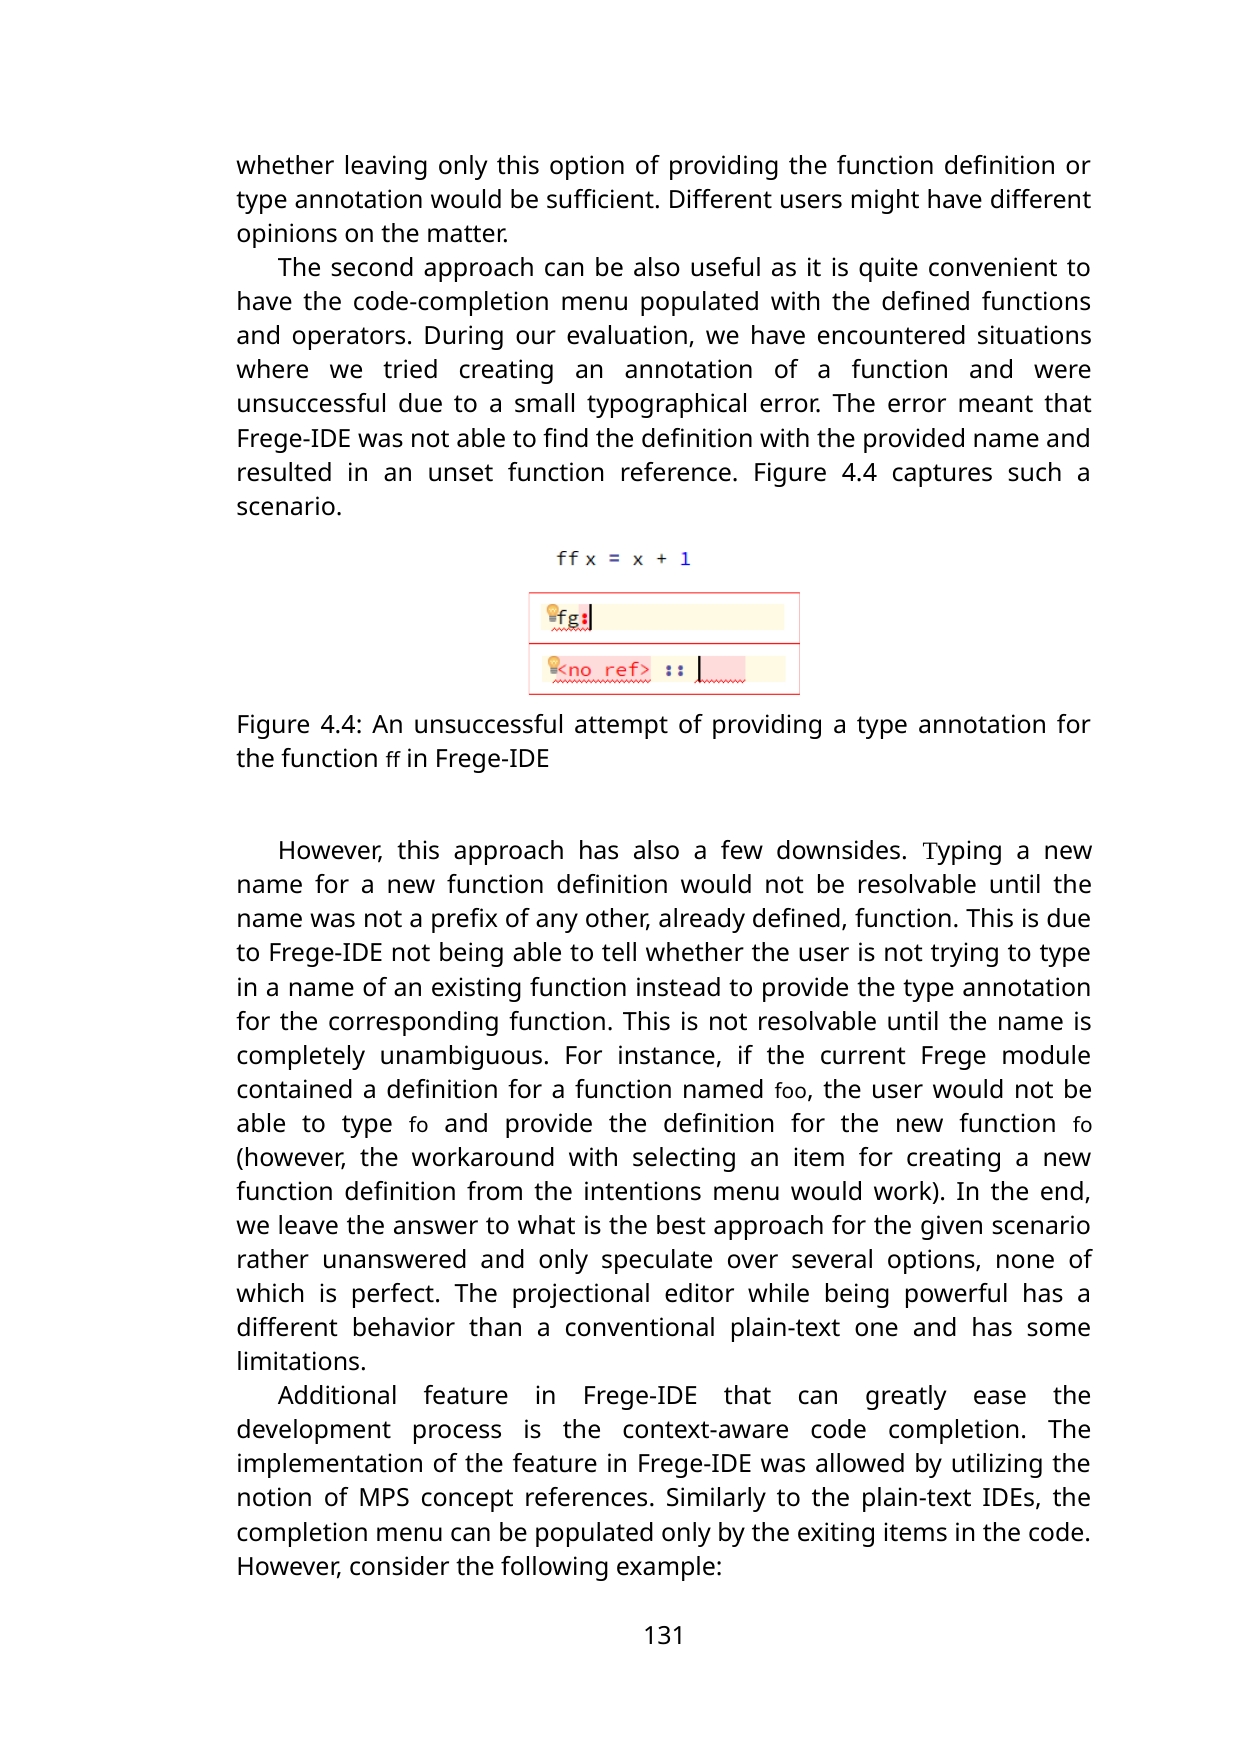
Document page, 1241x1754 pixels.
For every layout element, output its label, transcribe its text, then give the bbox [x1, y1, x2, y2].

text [236, 148, 1092, 250]
picture [528, 551, 800, 695]
text Additional feature in Frege-IDE that can greatly ease the development process is the context-aware code completion. The implementation of the feature in Frege-IDE was allowed by utilizing the notion of MPS concept references. Similarly to the plain-text IDEs, the completion menu can be populated only by the exiting items in the code. However, consider the following example: [236, 1378, 1092, 1582]
text Figure 4.4: An unsuccessful attempt of providing a type annotation for the function ff in Frege-IDE [236, 707, 1092, 775]
text The second approach can be also useful as it is quite convenient to have the code-completion menu populated with the defined functions and operators. During our evaluation, we have encountered situations where we tried creating an annotation of a function and were unsuccessful due to a small typographical error. The error meant that Frege-IDE was not able to find the definition with the provided name and resulted in an unset function reference. Figure 4.4 captures such a scenario. [236, 250, 1092, 522]
text However, this approach has also a few downsides. Typing a new name for a new function definition would not be resolvable until the name was not a prefix of any other, already defined, function. This is due to Frege-IDE not being able to tell whether the user is not trying to type in a name of an existing function instead to provide the type annotation for the corresponding function. This is not resolvable until the name is completely unambiguous. For instance, if the current Frege module contained a definition for a function named foo, the user would not be able to type fo and provide the definition for the new function fo (however, the workaround with selecting an item for creating a new function definition from the intentions menu would work). In the end, we leave the answer to what is the best approach for the given scenario rather unanswered and only speculate over several options, none of which is perfect. The projectional editor while being powerful has a different behavior than a conventional plain-text one and has some limitations. [236, 833, 1092, 1378]
